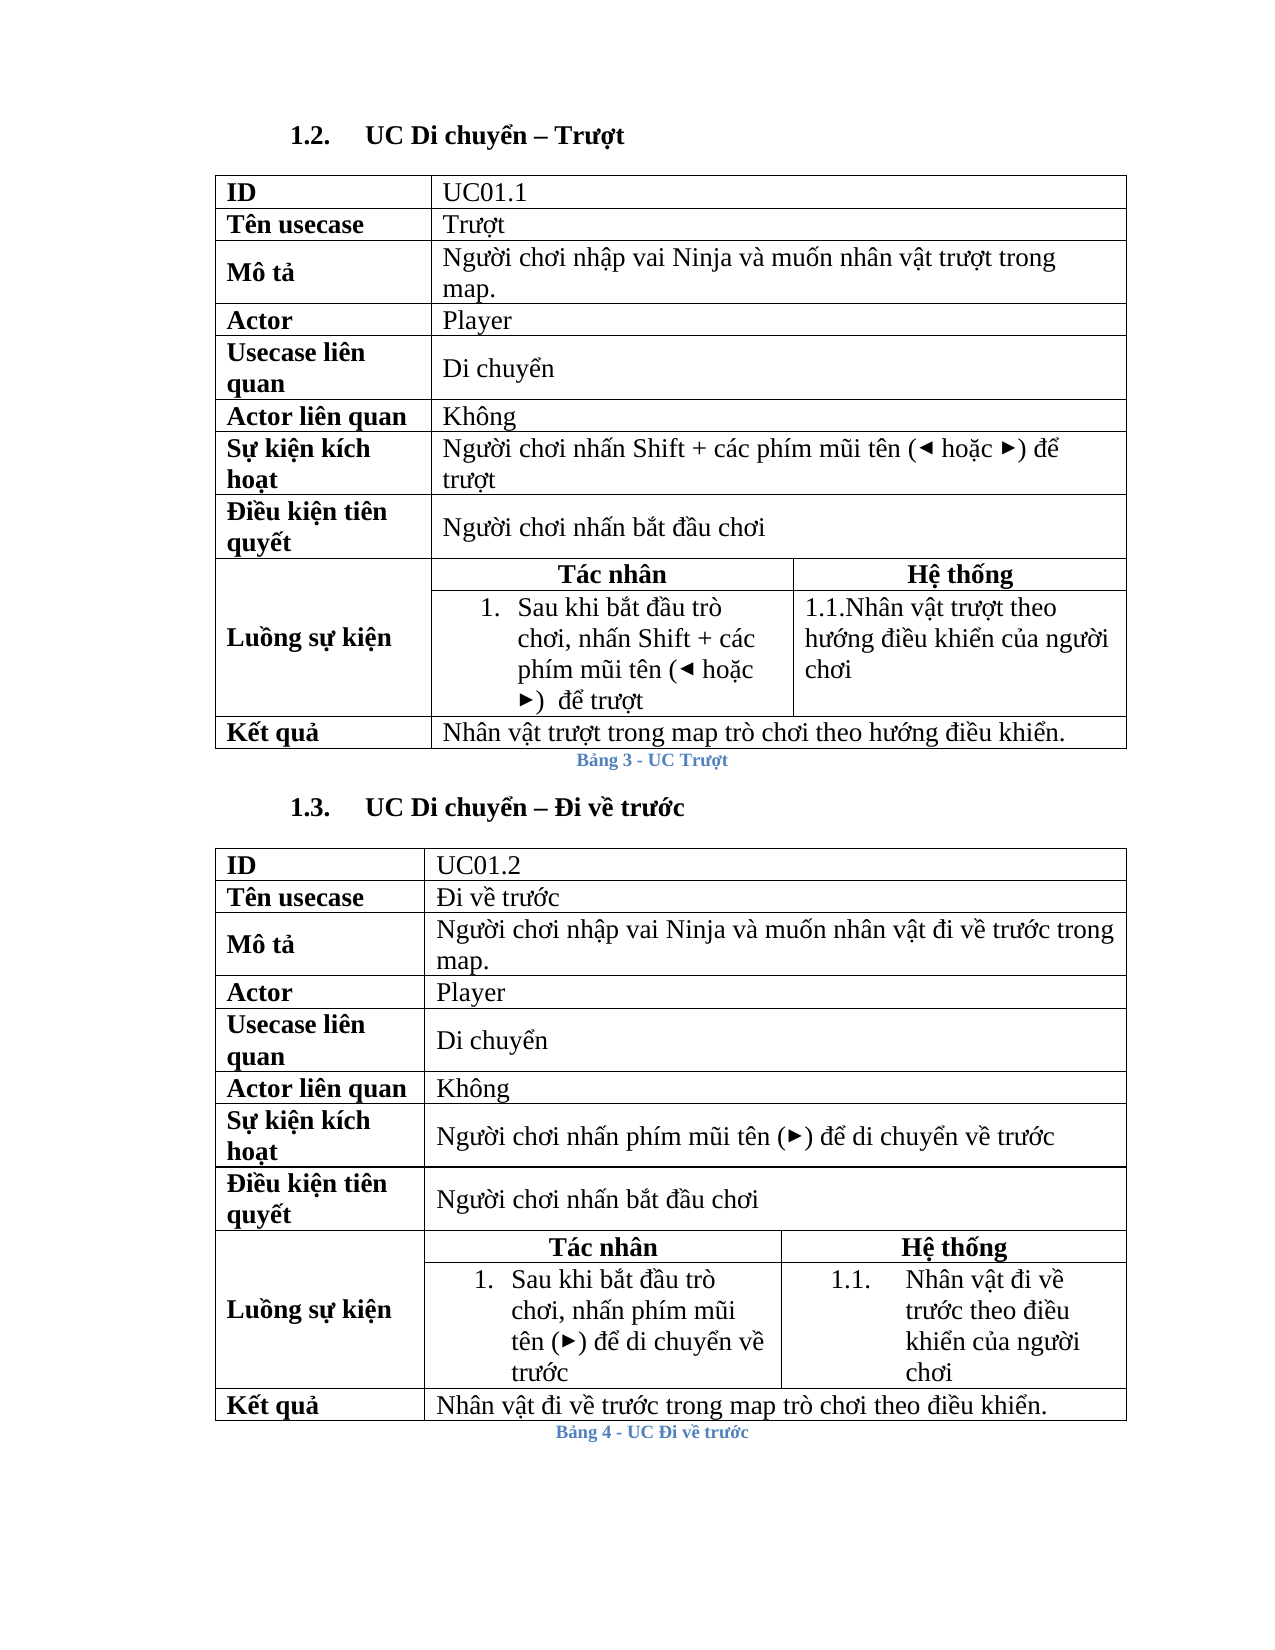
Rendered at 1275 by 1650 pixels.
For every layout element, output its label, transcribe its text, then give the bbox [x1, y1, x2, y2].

table_cell Nhân vật trượt trong map trò chơi theo hướng điều khiển. [432, 717, 1126, 748]
table_cell Không [425, 1072, 1126, 1103]
table_cell Actor [216, 976, 424, 1008]
table_cell Người chơi nhấn bắt đầu chơi [432, 495, 1126, 557]
table_cell Sau khi bắt đầu trò chơi, nhấn phím mũi tên () để di chuyển về trước [425, 1263, 781, 1388]
table_cell Người chơi nhấn Shift + các phím mũi tên ( hoặc ) để trượt [432, 432, 1126, 494]
table_cell Luồng sự kiện [216, 1231, 424, 1388]
table_cell Di chuyển [425, 1009, 1126, 1071]
table_cell Không [432, 400, 1126, 431]
list UC Di chuyển – Đi về trước [290, 791, 1127, 822]
text Bảng 4 - UC Đi về trước [177, 1421, 1127, 1442]
table_cell Actor [216, 304, 431, 335]
table_cell Hệ thống [782, 1231, 1126, 1262]
table_cell Usecase liên quan [216, 336, 431, 398]
table_header UC01.1 [432, 176, 1126, 207]
table_cell Người chơi nhập vai Ninja và muốn nhân vật đi về trước trong map. [425, 913, 1126, 975]
table_cell Người chơi nhấn bắt đầu chơi [425, 1168, 1126, 1230]
table_cell Người chơi nhập vai Ninja và muốn nhân vật trượt trong map. [432, 241, 1126, 303]
table_cell Nhân vật đi về trước trong map trò chơi theo điều khiển. [425, 1389, 1126, 1420]
table_cell Mô tả [216, 913, 424, 975]
table_header ID [216, 849, 424, 880]
table_cell Tên usecase [216, 209, 431, 240]
table_cell 1.1.Nhân vật trượt theo hướng điều khiển của người chơi [794, 591, 1126, 716]
table_cell Mô tả [216, 241, 431, 303]
table_cell Đi về trước [425, 881, 1126, 912]
table_cell Tên usecase [216, 881, 424, 912]
table_cell Người chơi nhấn phím mũi tên () để di chuyển về trước [425, 1104, 1126, 1166]
table_cell Player [425, 976, 1126, 1008]
table_cell Actor liên quan [216, 400, 431, 431]
table_cell Điều kiện tiên quyết [216, 495, 431, 557]
table_cell Hệ thống [794, 559, 1126, 590]
table_cell Actor liên quan [216, 1072, 424, 1103]
table_cell Sự kiện kích hoạt [216, 1104, 424, 1166]
text Bảng 3 - UC Trượt [177, 749, 1127, 770]
table_cell Player [432, 304, 1126, 335]
table_cell Sau khi bắt đầu trò chơi, nhấn Shift + các phím mũi tên ( hoặc ) để trượt [432, 591, 793, 716]
list UC Di chuyển – Trượt [290, 119, 1127, 150]
table_cell Di chuyển [432, 336, 1126, 398]
table_header UC01.2 [425, 849, 1126, 880]
table_cell Nhân vật đi về trước theo điều khiển của người chơi [782, 1263, 1126, 1388]
table_header ID [216, 176, 431, 207]
table_cell Kết quả [216, 1389, 424, 1420]
table_cell Usecase liên quan [216, 1009, 424, 1071]
table_cell Luồng sự kiện [216, 559, 431, 716]
table_cell Tác nhân [425, 1231, 781, 1262]
table_cell Sự kiện kích hoạt [216, 432, 431, 494]
table_cell Trượt [432, 209, 1126, 240]
table_cell Tác nhân [432, 559, 793, 590]
table_cell Kết quả [216, 717, 431, 748]
table_cell Điều kiện tiên quyết [216, 1168, 424, 1230]
